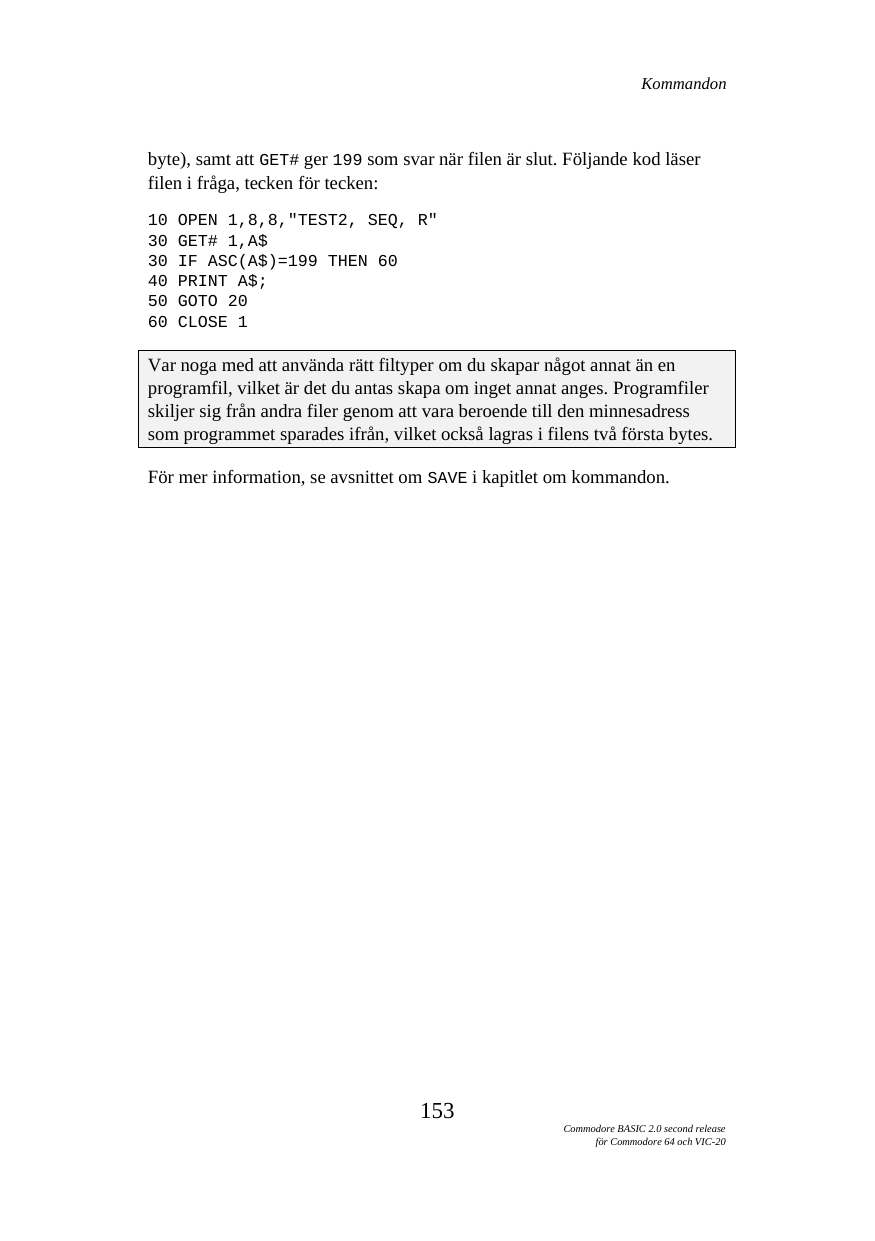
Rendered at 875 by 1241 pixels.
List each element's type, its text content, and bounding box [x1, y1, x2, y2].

text För mer information, se avsnittet om SAVE i kapitlet om kommandon. [148, 466, 726, 489]
text 10 OPEN 1,8,8,"TEST2, SEQ, R" 30 GET# 1,A$ 30 IF ASC(A$)=199 THEN 60 40 PRINT A$; 50 GOTO 20 60 CLOSE 1 [148, 212, 726, 332]
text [148, 148, 726, 193]
text Var noga med att använda rätt filtyper om du skapar något annat än en programfil, vilket är det du antas skapa om inget annat anges. Programfiler skiljer sig från andra filer genom att vara beroende till den minnesadress som programmet sparades ifrån, vilket också lagras i filens två första bytes. [139, 351, 735, 447]
